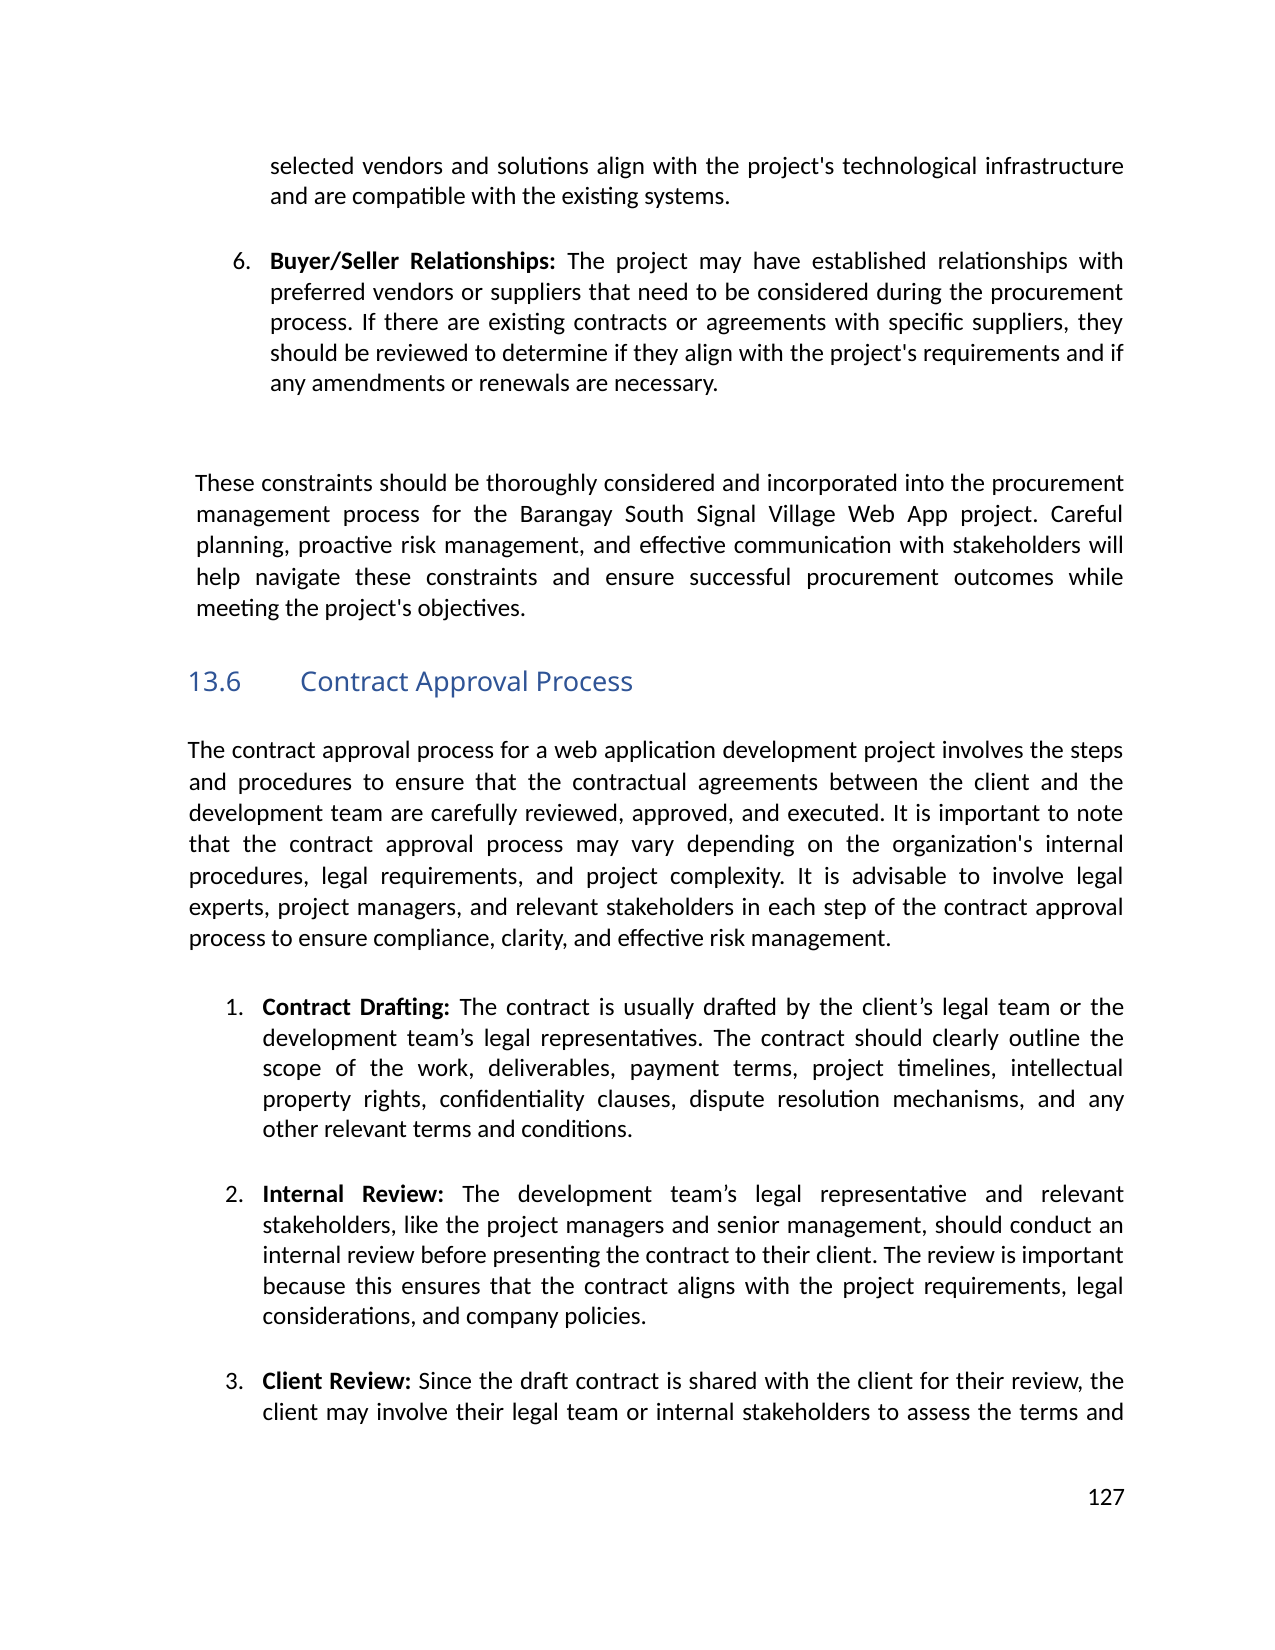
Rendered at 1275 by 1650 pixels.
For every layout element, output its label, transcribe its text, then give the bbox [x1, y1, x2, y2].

list Internal Review: The development team’s legal representative and relevant stakeholders, like the project managers and senior management, should conduct an internal review before presenting the contract to their client. The review is important because this ensures that the contract aligns with the project requirements, legal considerations, and company policies. [225, 1178, 1125, 1331]
list Contract Drafting: The contract is usually drafted by the client’s legal team or the development team’s legal representatives. The contract should clearly outline the scope of the work, deliverables, payment terms, project timelines, intellectual property rights, confidentiality clauses, dispute resolution mechanisms, and any other relevant terms and conditions. [225, 991, 1125, 1144]
list Buyer/Seller Relationships: The project may have established relationships with preferred vendors or suppliers that need to be considered during the procurement process. If there are existing contracts or agreements with specific suppliers, they should be reviewed to determine if they align with the project's requirements and if any amendments or renewals are necessary. [232, 245, 1125, 398]
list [225, 1365, 1125, 1426]
text These constraints should be thoroughly considered and incorporated into the procurement management process for the Barangay South Signal Village Web App project. Careful planning, proactive risk management, and effective communication with stakeholders will help navigate these constraints and ensure successful procurement outcomes while meeting the project's objectives. [195, 467, 1125, 623]
text The contract approval process for a web application development project involves the steps and procedures to ensure that the contractual agreements between the client and the development team are carefully reviewed, approved, and executed. It is important to note that the contract approval process may vary depending on the organization's internal procedures, legal requirements, and project complexity. It is advisable to involve legal experts, project managers, and relevant stakeholders in each step of the contract approval process to ensure compliance, clarity, and effective risk management. [187, 734, 1125, 953]
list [232, 150, 1125, 211]
subtitle Contract Approval Process [187, 662, 1125, 699]
